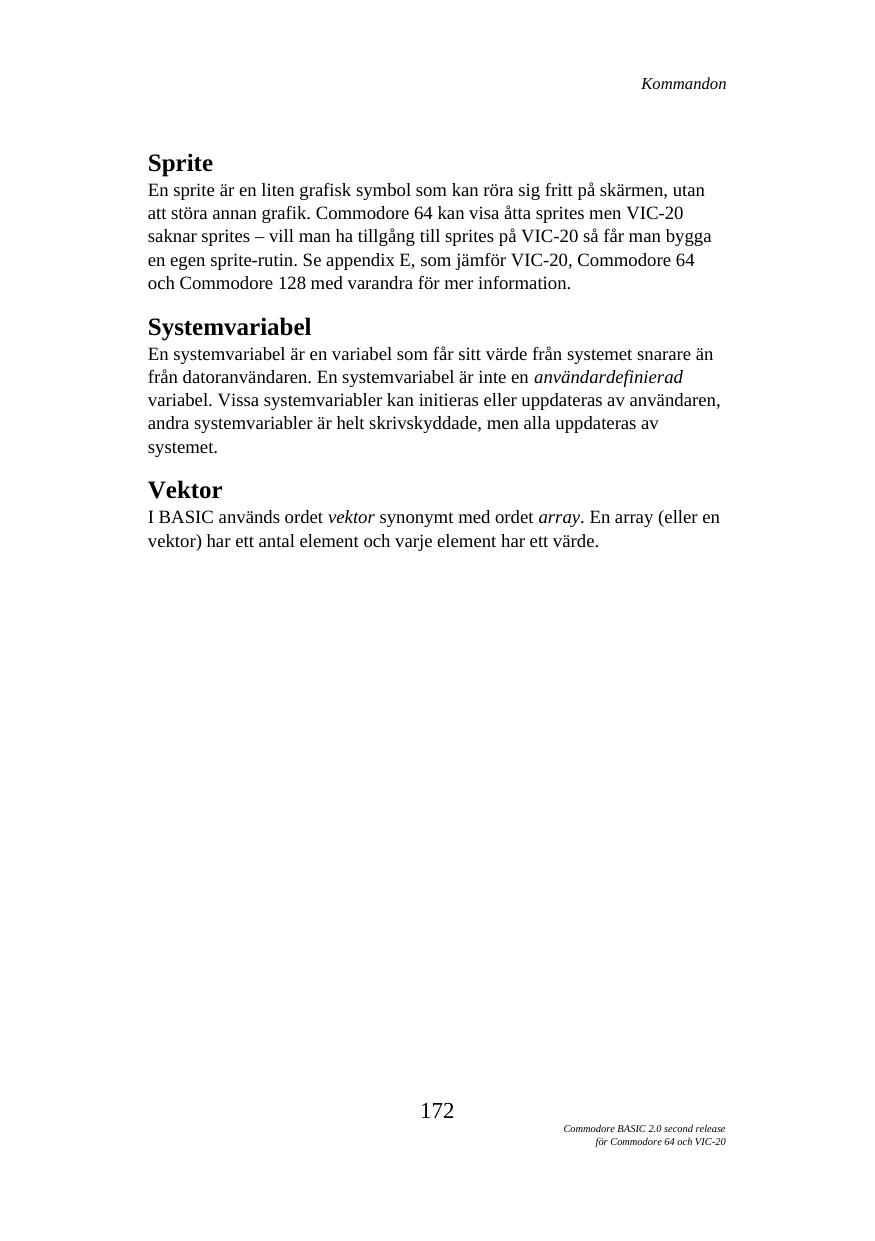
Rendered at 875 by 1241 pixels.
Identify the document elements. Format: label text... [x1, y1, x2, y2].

subtitle Vektor [148, 475, 726, 504]
text En systemvariabel är en variabel som får sitt värde från systemet snarare än från datoranvändaren. En systemvariabel är inte en användardefinierad variabel. Vissa systemvariabler kan initieras eller uppdateras av användaren, andra systemvariabler är helt skrivskyddade, men alla uppdateras av systemet. [148, 343, 726, 457]
subtitle Systemvariabel [148, 312, 726, 340]
text I BASIC används ordet vektor synonymt med ordet array. En array (eller en vektor) har ett antal element och varje element har ett värde. [148, 506, 726, 551]
text En sprite är en liten grafisk symbol som kan röra sig fritt på skärmen, utan att störa annan grafik. Commodore 64 kan visa åtta sprites men VIC-20 saknar sprites – vill man ha tillgång till sprites på VIC-20 så får man bygga en egen sprite-rutin. Se appendix E, som jämför VIC-20, Commodore 64 och Commodore 128 med varandra för mer information. [148, 179, 726, 293]
subtitle Sprite [148, 148, 726, 176]
